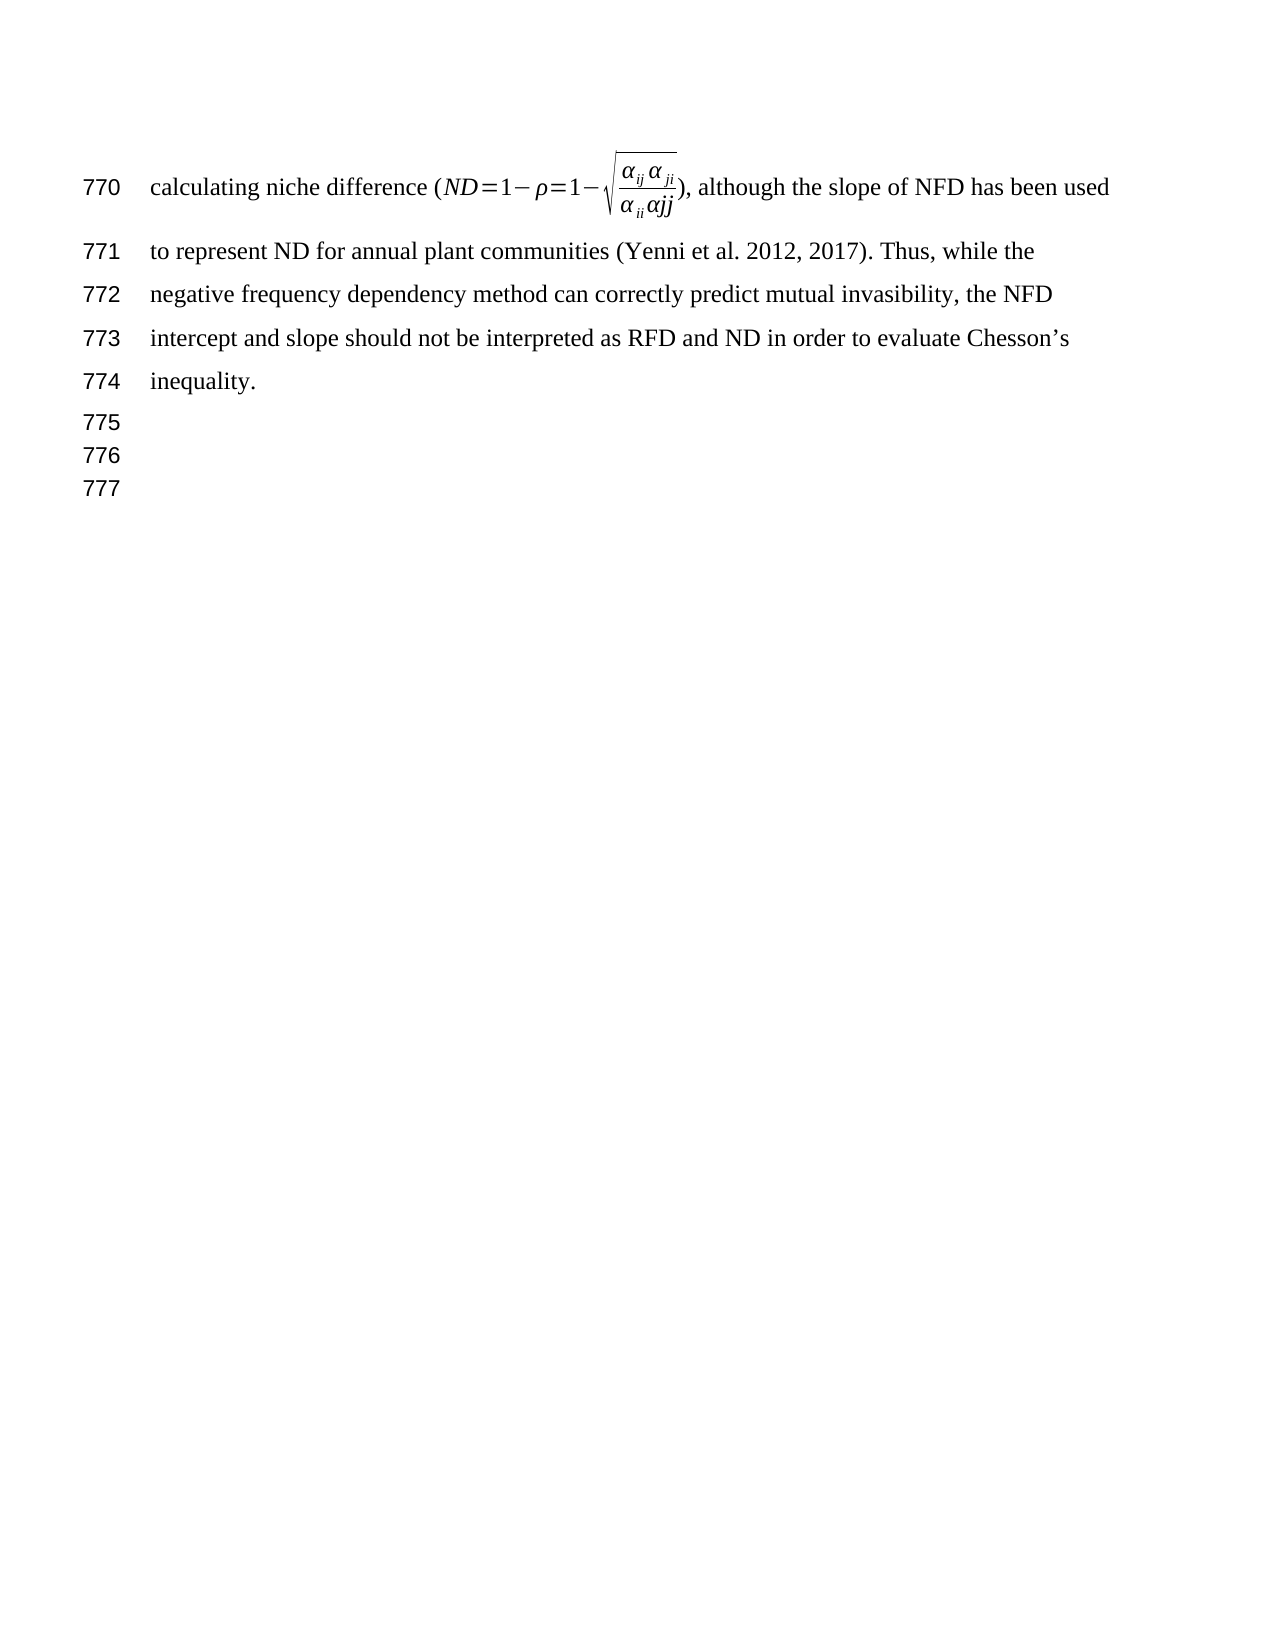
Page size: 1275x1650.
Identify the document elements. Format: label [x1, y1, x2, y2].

text [150, 150, 1125, 394]
